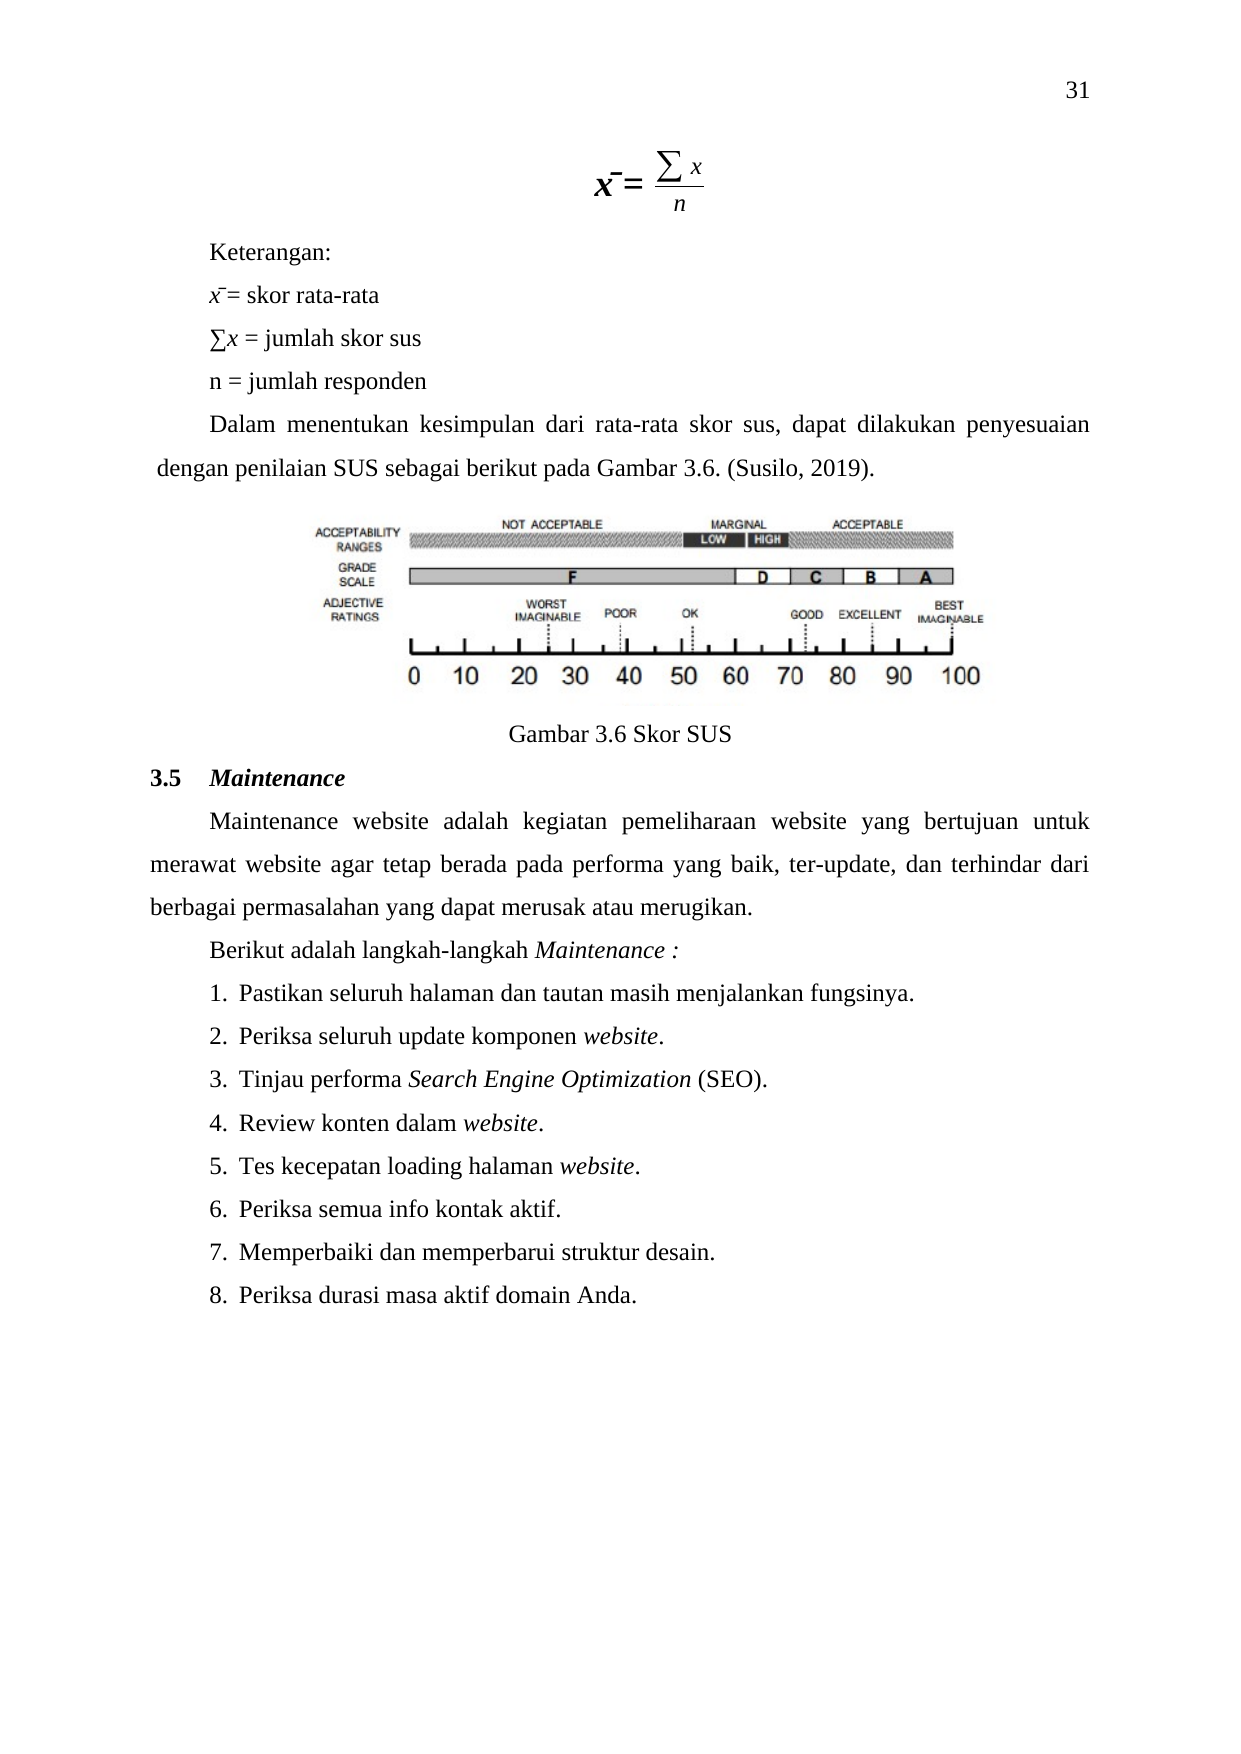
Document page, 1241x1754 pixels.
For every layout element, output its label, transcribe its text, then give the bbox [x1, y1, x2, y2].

list Periksa seluruh update komponen website. [209, 1021, 1090, 1050]
list Periksa durasi masa aktif domain Anda. [209, 1280, 1090, 1309]
picture [268, 495, 1047, 706]
subtitle Maintenance [150, 763, 1090, 791]
text x̄ = skor rata-rata [157, 280, 1090, 309]
text Berikut adalah langkah-langkah Maintenance : [150, 935, 1090, 964]
text Dalam menentukan kesimpulan dari rata-rata skor sus, dapat dilakukan penyesuaian dengan penilaian SUS sebagai berikut pada Gambar 3.6. (Susilo, 2019). [157, 409, 1090, 481]
text Gambar 3.6 Skor SUS [150, 719, 1090, 748]
text n = jumlah responden [157, 366, 1090, 395]
text ∑x = jumlah skor sus [157, 323, 1090, 352]
text Maintenance website adalah kegiatan pemeliharaan website yang bertujuan untuk merawat website agar tetap berada pada performa yang baik, ter-update, dan terhindar dari berbagai permasalahan yang dapat merusak atau merugikan. [150, 806, 1090, 921]
list Tes kecepatan loading halaman website. [209, 1151, 1090, 1179]
list Review konten dalam website. [209, 1108, 1090, 1136]
list Memperbaiki dan memperbarui struktur desain. [209, 1237, 1090, 1266]
list Periksa semua info kontak aktif. [209, 1194, 1090, 1223]
list Pastikan seluruh halaman dan tautan masih menjalankan fungsinya. [209, 978, 1090, 1007]
list Tinjau performa Search Engine Optimization (SEO). [209, 1064, 1090, 1093]
text x̄ = [157, 150, 1090, 216]
text Keterangan: [157, 237, 1090, 266]
